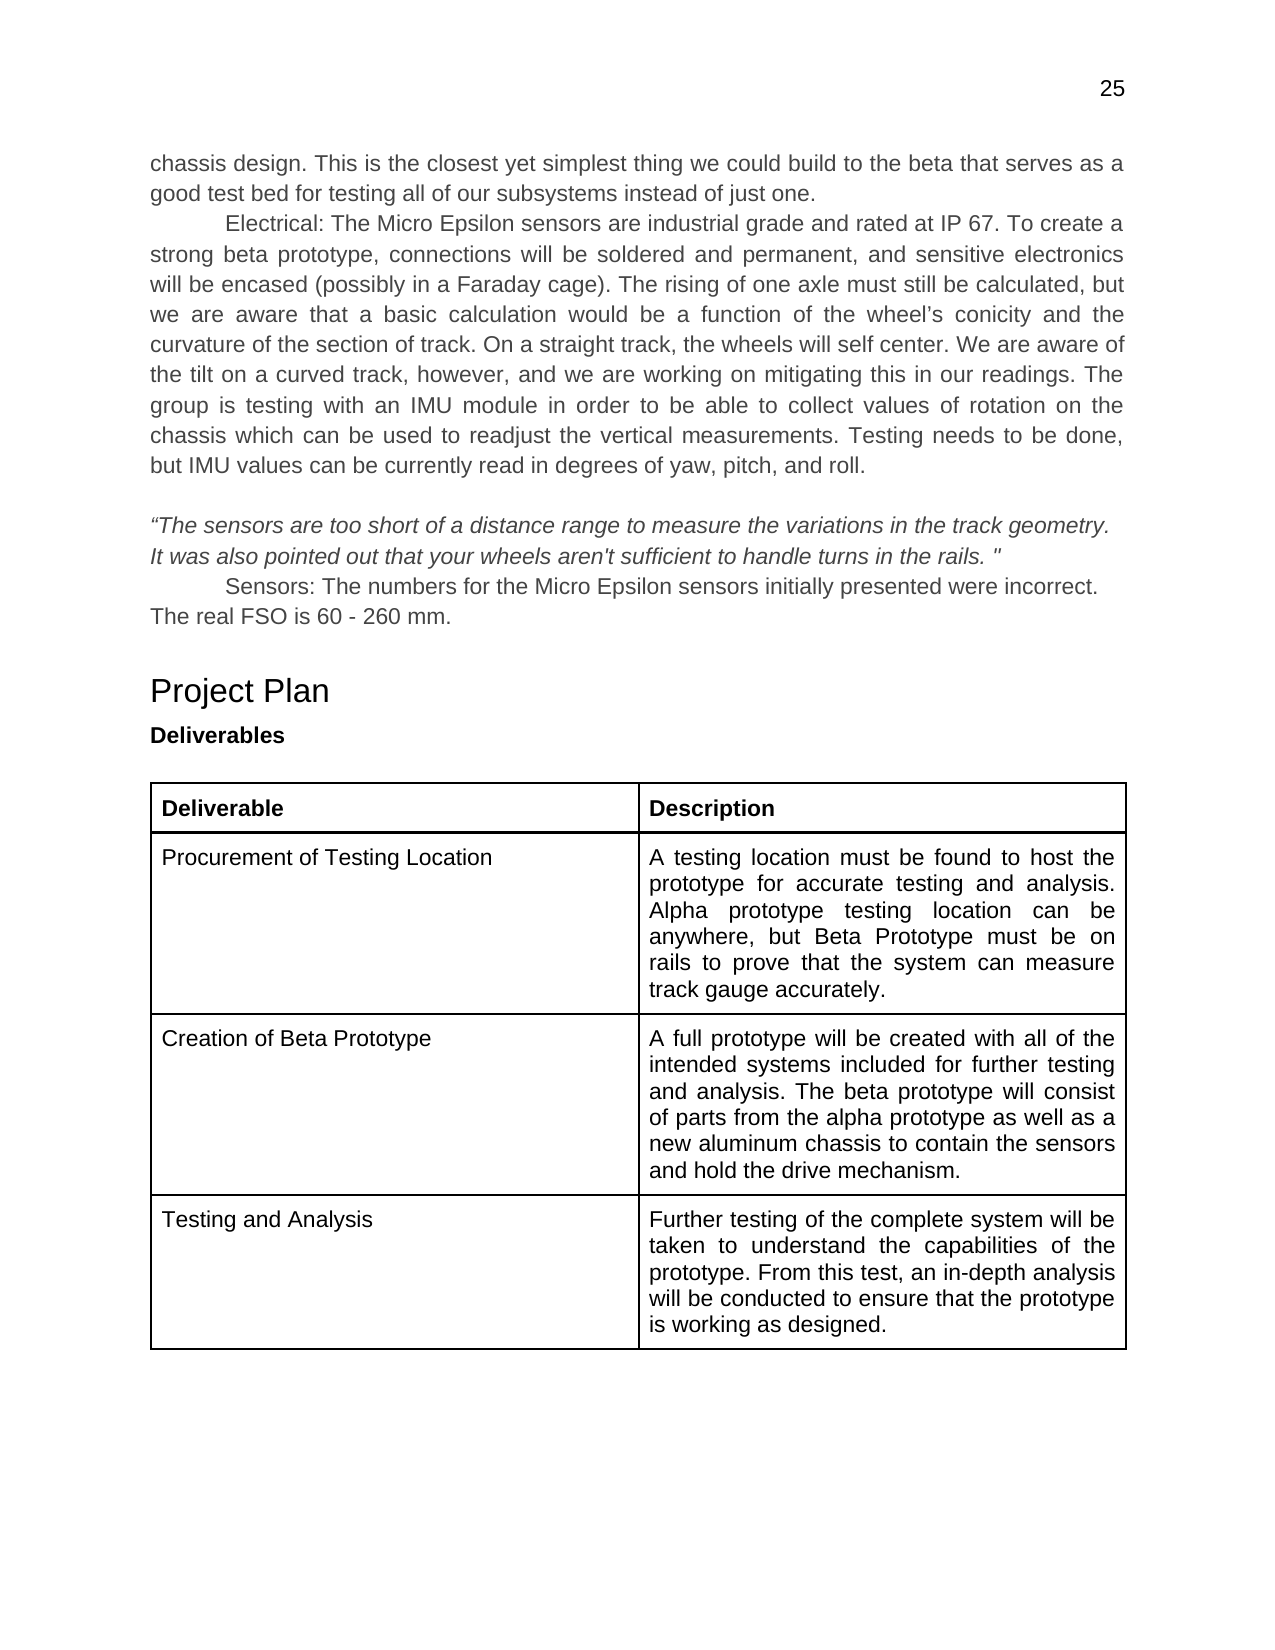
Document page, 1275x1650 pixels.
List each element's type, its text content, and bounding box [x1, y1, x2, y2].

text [150, 150, 1125, 207]
table_cell Further testing of the complete system will be taken to understand the capabilities of the prototype. From this test, an in-depth analysis will be conducted to ensure that the prototype is working as designed. [640, 1196, 1125, 1348]
table_header Description [640, 784, 1125, 831]
table_cell Procurement of Testing Location [152, 834, 638, 1012]
table_cell Testing and Analysis [152, 1196, 638, 1348]
table_cell A full prototype will be created with all of the intended systems included for further testing and analysis. The beta prototype will consist of parts from the alpha prototype as well as a new aluminum chassis to contain the sensors and hold the drive mechanism. [640, 1015, 1125, 1193]
table_cell Creation of Beta Prototype [152, 1015, 638, 1193]
table_header Deliverable [152, 784, 638, 831]
table_cell A testing location must be found to host the prototype for accurate testing and analysis. Alpha prototype testing location can be anywhere, but Beta Prototype must be on rails to prove that the system can measure track gauge accurately. [640, 834, 1125, 1012]
text Electrical: The Micro Epsilon sensors are industrial grade and rated at IP 67. To create a strong beta prototype, connections will be soldered and permanent, and sensitive electronics will be encased (possibly in a Faraday cage). The rising of one axle must still be calculated, but we are aware that a basic calculation would be a function of the wheel’s conicity and the curvature of the section of track. On a straight track, the wheels will self center. We are aware of the tilt on a curved track, however, and we are working on mitigating this in our readings. The group is testing with an IMU module in order to be able to collect values of rotation on the chassis which can be used to readjust the vertical measurements. Testing needs to be done, but IMU values can be currently read in degrees of yaw, pitch, and roll. [150, 210, 1125, 478]
text Deliverables [150, 722, 1125, 748]
text “The sensors are too short of a distance range to measure the variations in the track geometry. It was also pointed out that your wheels aren't sufficient to handle turns in the rails. " [150, 512, 1125, 569]
text Sensors: The numbers for the Micro Epsilon sensors initially presented were incorrect. The real FSO is 60 - 260 mm. [150, 573, 1125, 629]
subtitle Project Plan [150, 671, 1125, 709]
